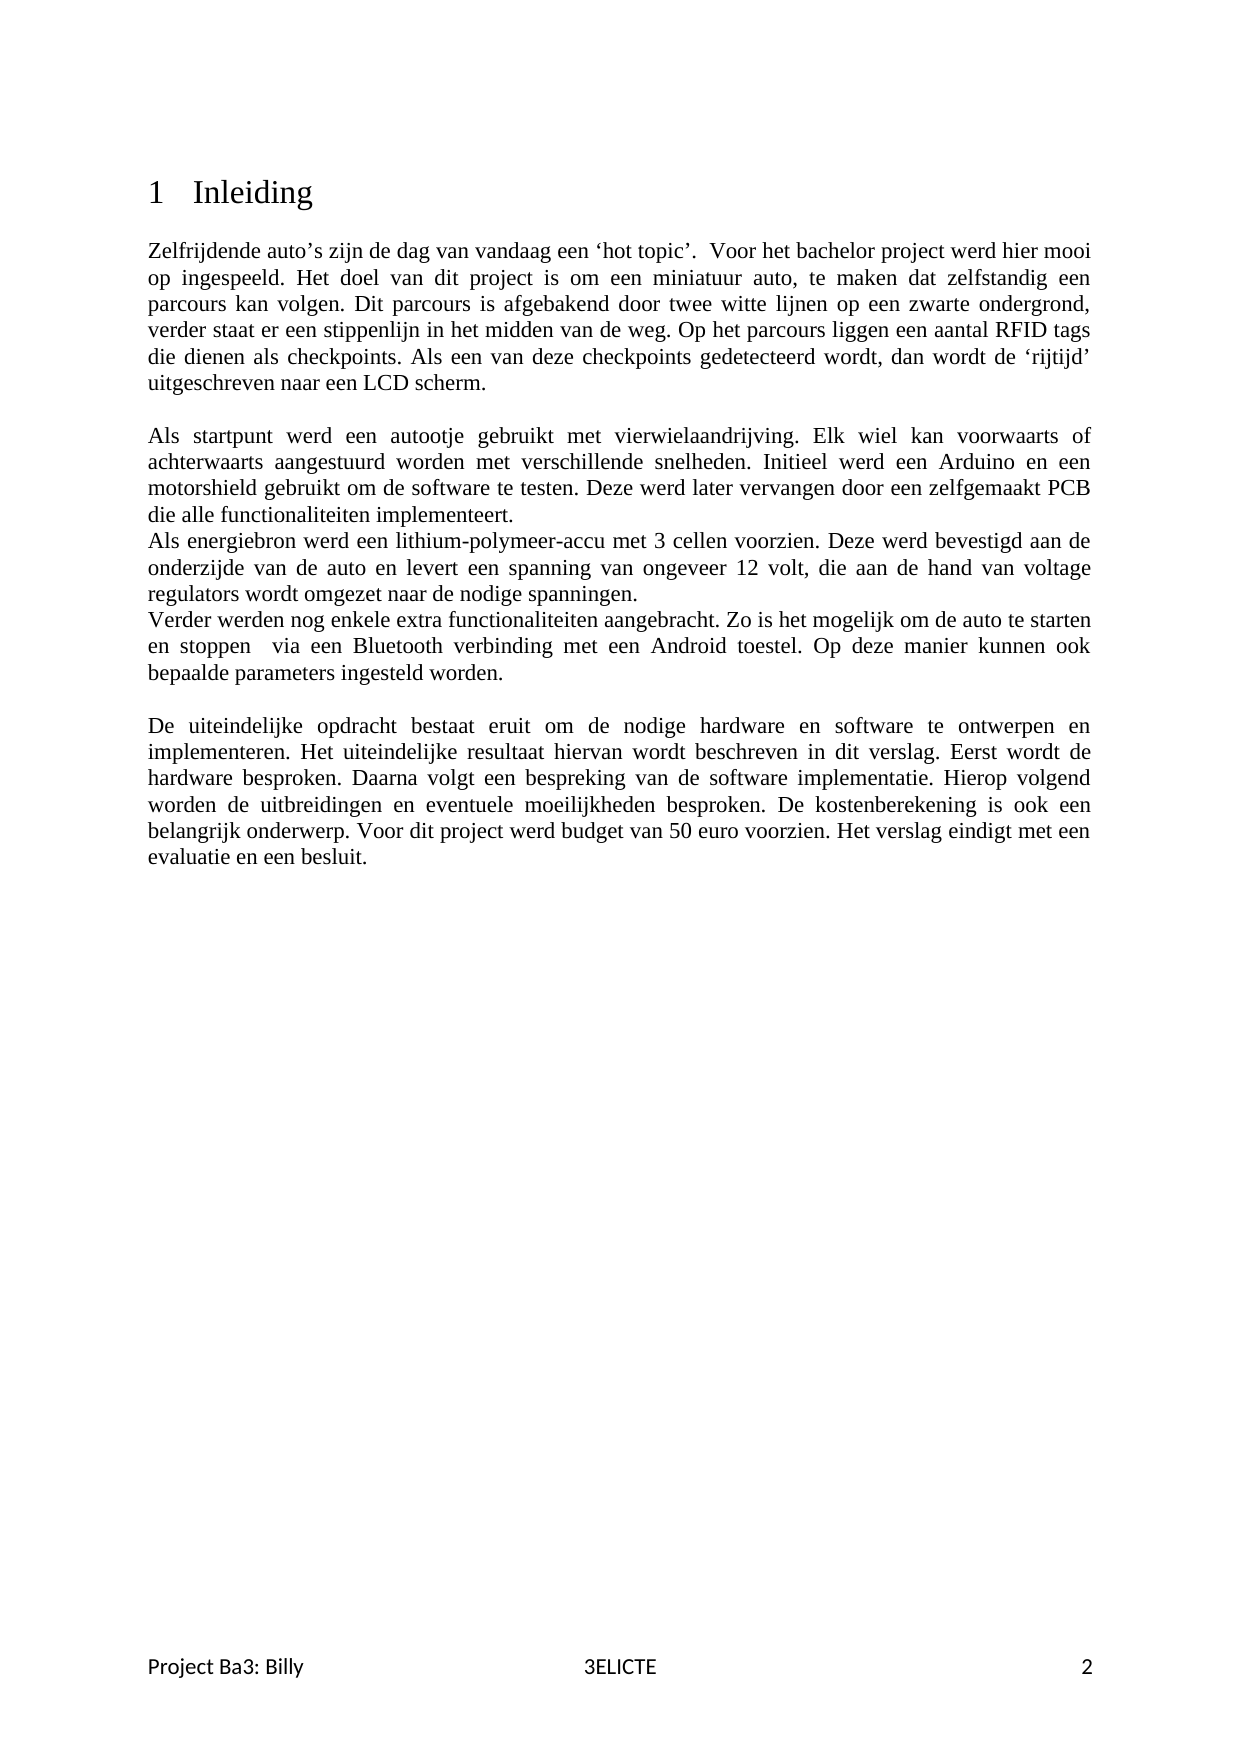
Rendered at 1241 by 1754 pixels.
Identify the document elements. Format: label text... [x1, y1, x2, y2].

text De uiteindelijke opdracht bestaat eruit om de nodige hardware en software te ontwerpen en implementeren. Het uiteindelijke resultaat hiervan wordt beschreven in dit verslag. Eerst wordt de hardware besproken. Daarna volgt een bespreking van de software implementatie. Hierop volgend worden de uitbreidingen en eventuele moeilijkheden besproken. De kostenberekening is ook een belangrijk onderwerp. Voor dit project werd budget van 50 euro voorzien. Het verslag eindigt met een evaluatie en een besluit. [148, 712, 1093, 870]
text Als energiebron werd een lithium-polymeer-accu met 3 cellen voorzien. Deze werd bevestigd aan de onderzijde van de auto en levert een spanning van ongeveer 12 volt, die aan de hand van voltage regulators wordt omgezet naar de nodige spanningen. [148, 527, 1093, 606]
text Verder werden nog enkele extra functionaliteiten aangebracht. Zo is het mogelijk om de auto te starten en stoppen via een Bluetooth verbinding met een Android toestel. Op deze manier kunnen ook bepaalde parameters ingesteld worden. [148, 606, 1093, 685]
text Zelfrijdende auto’s zijn de dag van vandaag een ‘hot topic’. Voor het bachelor project werd hier mooi op ingespeeld. Het doel van dit project is om een miniatuur auto, te maken dat zelfstandig een parcours kan volgen. Dit parcours is afgebakend door twee witte lijnen op een zwarte ondergrond, verder staat er een stippenlijn in het midden van de weg. Op het parcours liggen een aantal RFID tags die dienen als checkpoints. Als een van deze checkpoints gedetecteerd wordt, dan wordt de ‘rijtijd’ uitgeschreven naar een LCD scherm. [148, 237, 1093, 395]
text Als startpunt werd een autootje gebruikt met vierwielaandrijving. Elk wiel kan voorwaarts of achterwaarts aangestuurd worden met verschillende snelheden. Initieel werd een Arduino en een motorshield gebruikt om de software te testen. Deze werd later vervangen door een zelfgemaakt PCB die alle functionaliteiten implementeert. [148, 422, 1093, 527]
subtitle Inleiding [148, 173, 1093, 211]
